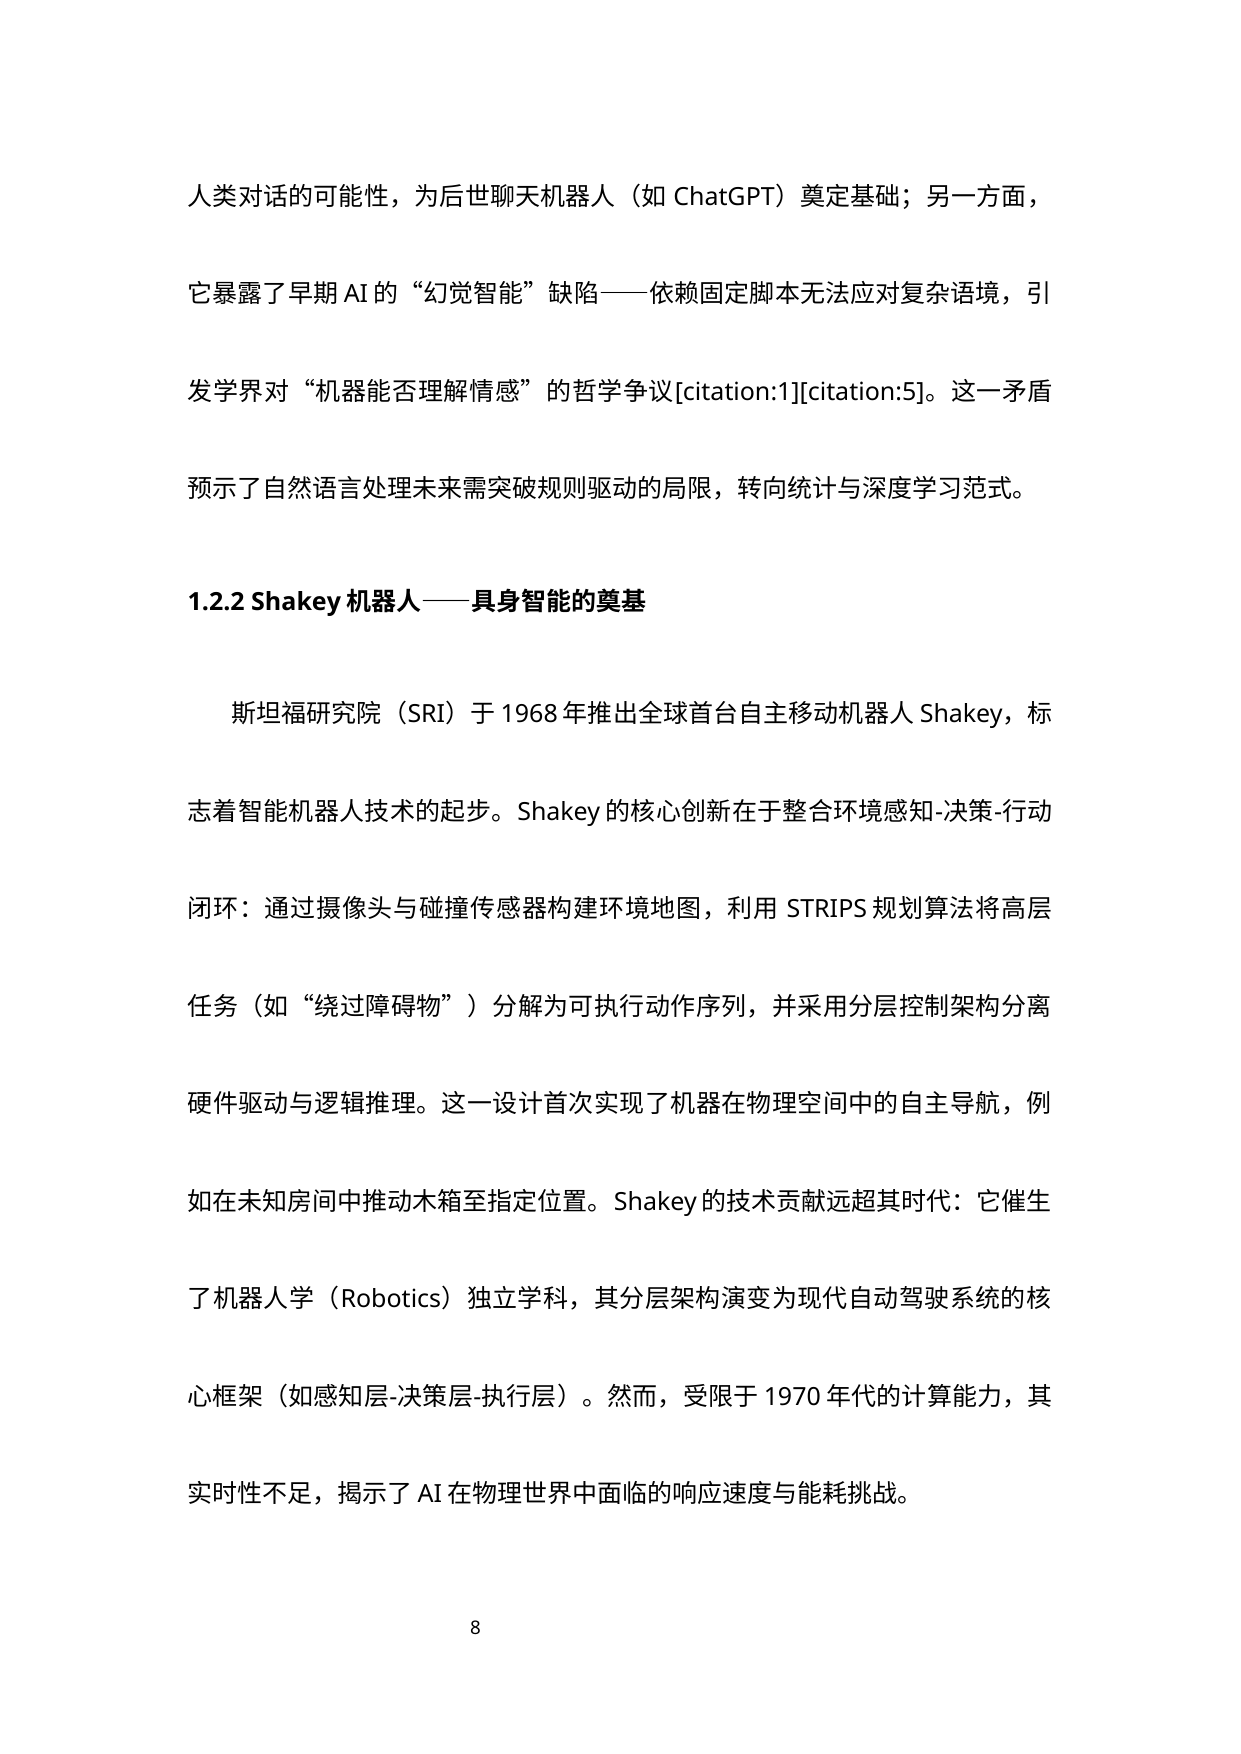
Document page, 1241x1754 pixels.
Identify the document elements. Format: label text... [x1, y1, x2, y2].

text 斯坦福研究院（SRI）于1968年推出全球首台自主移动机器人Shakey，标志着智能机器人技术的起步。Shakey的核心创新在于整合环境感知-决策-行动闭环：通过摄像头与碰撞传感器构建环境地图，利用STRIPS规划算法将高层任务（如“绕过障碍物”）分解为可执行动作序列，并采用分层控制架构分离硬件驱动与逻辑推理。这一设计首次实现了机器在物理空间中的自主导航，例如在未知房间中推动木箱至指定位置。Shakey的技术贡献远超其时代：它催生了机器人学（Robotics）独立学科，其分层架构演变为现代自动驾驶系统的核心框架（如感知层-决策层-执行层）。然而，受限于1970年代的计算能力，其实时性不足，揭示了AI在物理世界中面临的响应速度与能耗挑战。 [187, 679, 1053, 1524]
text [187, 162, 1053, 519]
subtitle 1.2.2 Shakey机器人——具身智能的奠基 [187, 567, 1053, 632]
